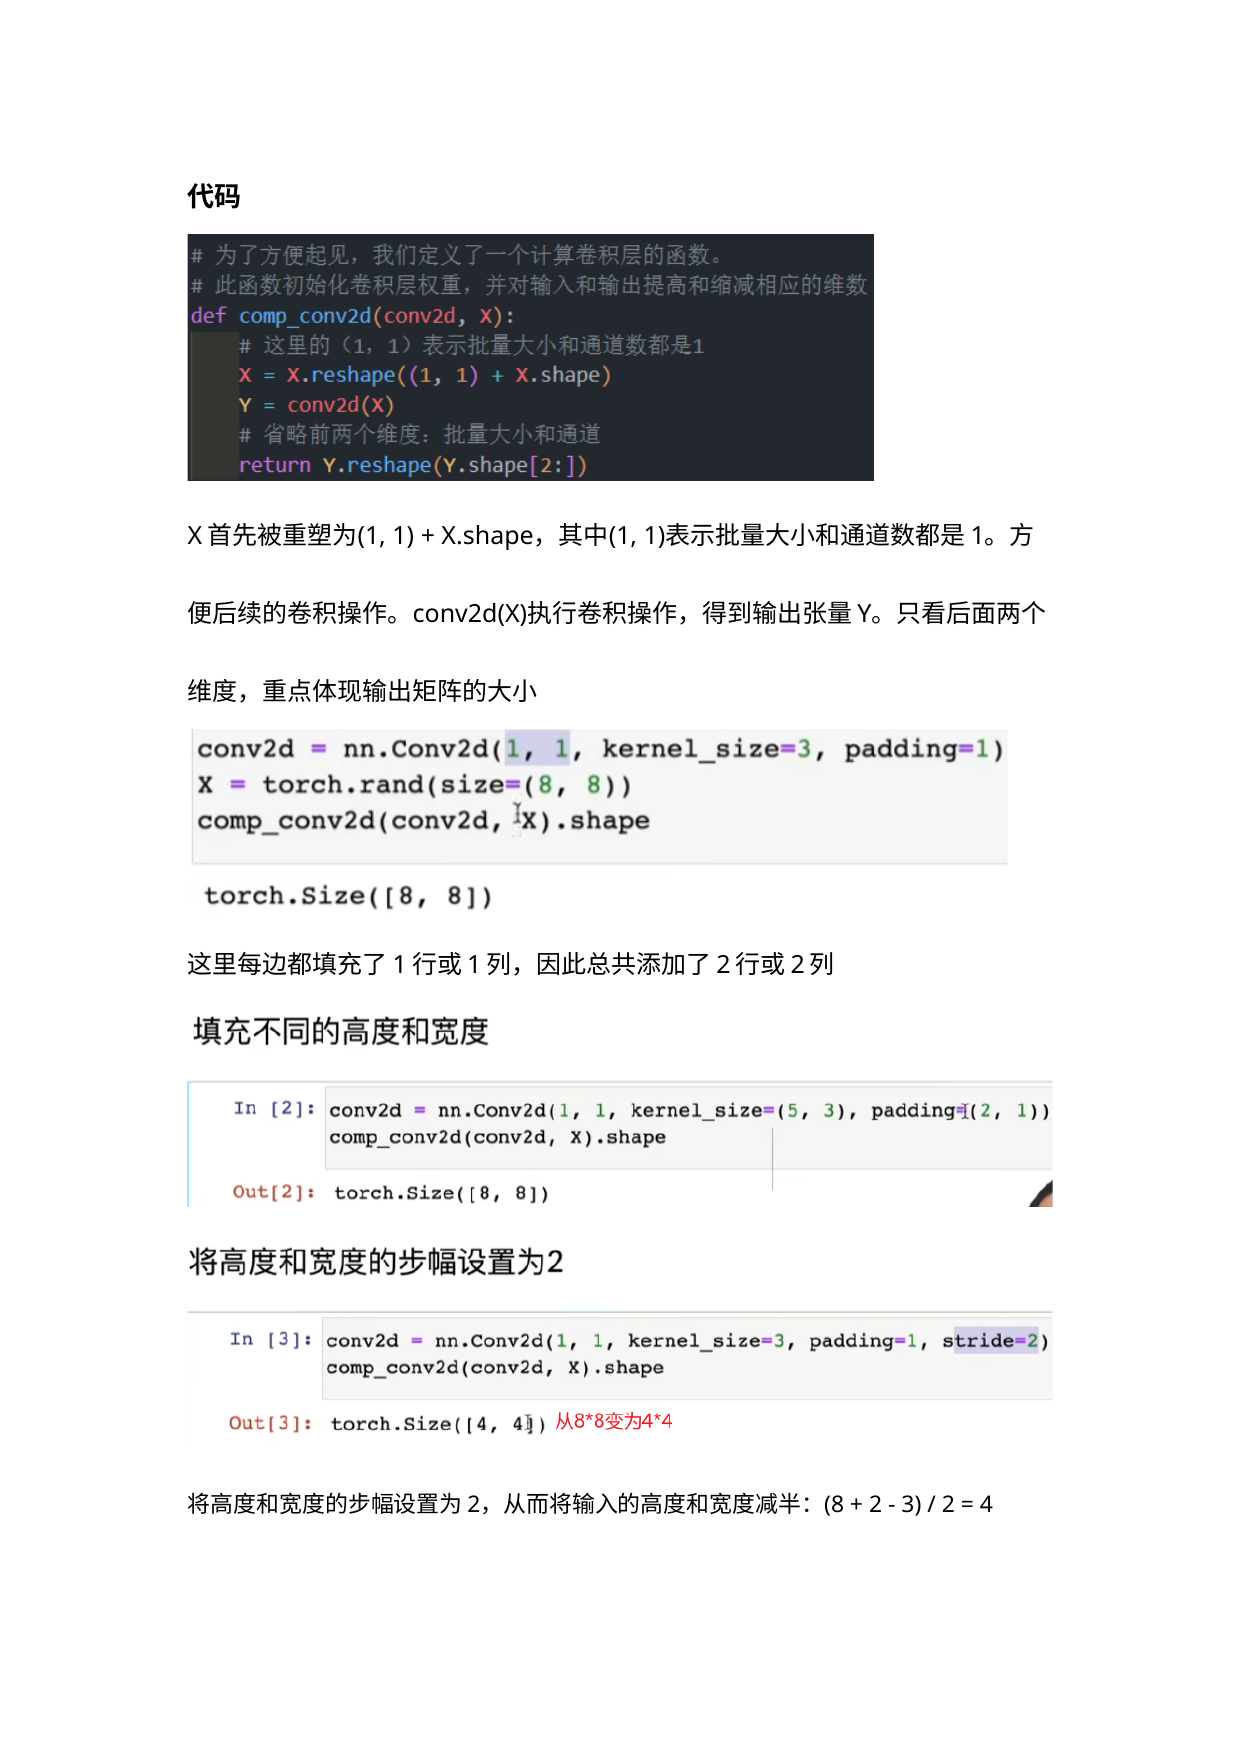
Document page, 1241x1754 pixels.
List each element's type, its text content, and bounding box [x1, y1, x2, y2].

text 将高度和宽度的步幅设置为2，从而将输入的高度和宽度减半：(8 + 2 - 3) / 2 = 4 [187, 1470, 1053, 1535]
picture [187, 1236, 1053, 1444]
text X首先被重塑为(1, 1) + X.shape，其中(1, 1)表示批量大小和通道数都是1。方便后续的卷积操作。conv2d(X)执行卷积操作，得到输出张量Y。只看后面两个维度，重点体现输出矩阵的大小 [187, 501, 1053, 722]
text 这里每边都填充了1行或1列，因此总共添加了2行或2列 [187, 930, 1053, 995]
text 代码 [187, 162, 1053, 227]
picture [187, 234, 874, 481]
picture [187, 729, 1008, 918]
picture [187, 1002, 1053, 1207]
